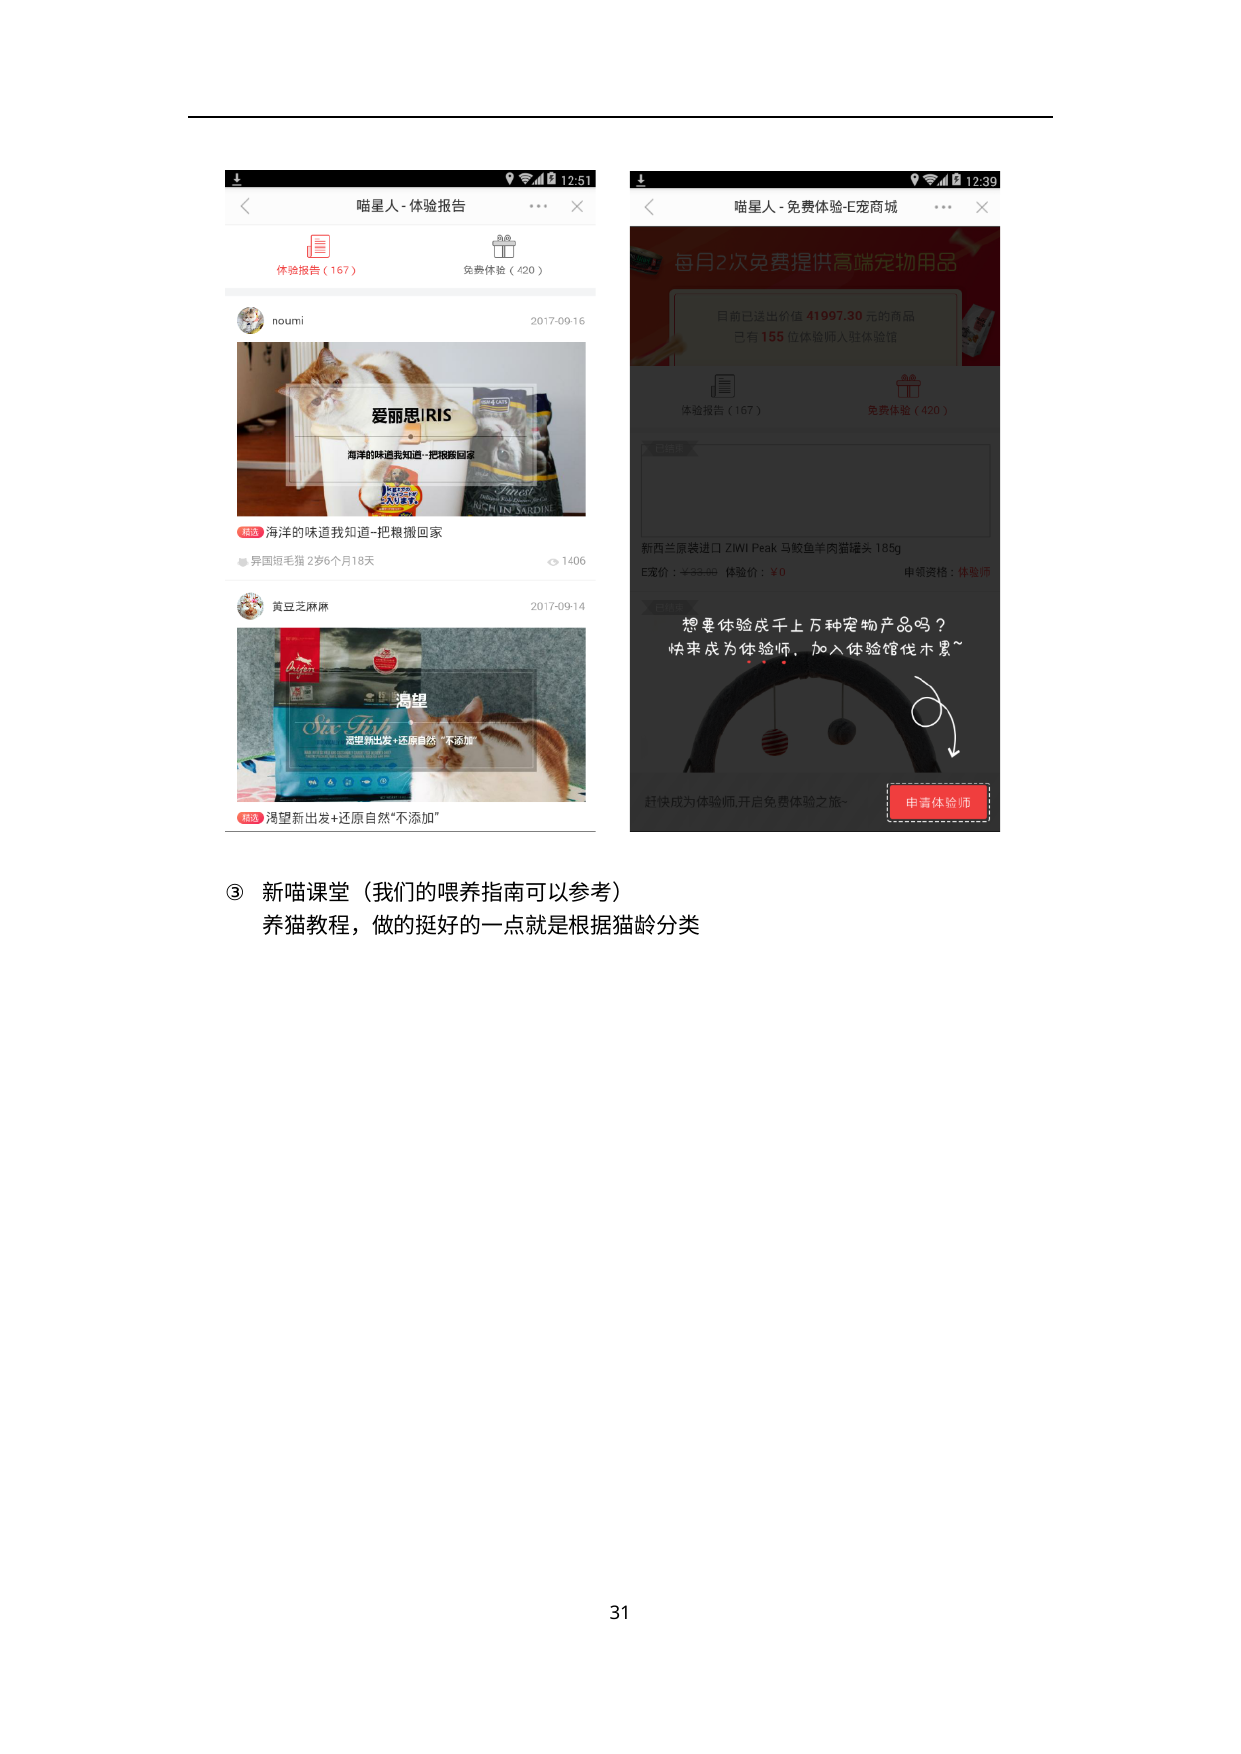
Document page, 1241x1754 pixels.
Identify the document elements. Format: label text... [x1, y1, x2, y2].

list 养猫教程，做的挺好的一点就是根据猫龄分类 [262, 907, 1053, 940]
picture [225, 170, 596, 832]
list 新喵课堂（我们的喂养指南可以参考） [225, 875, 1053, 907]
picture [629, 171, 1001, 832]
